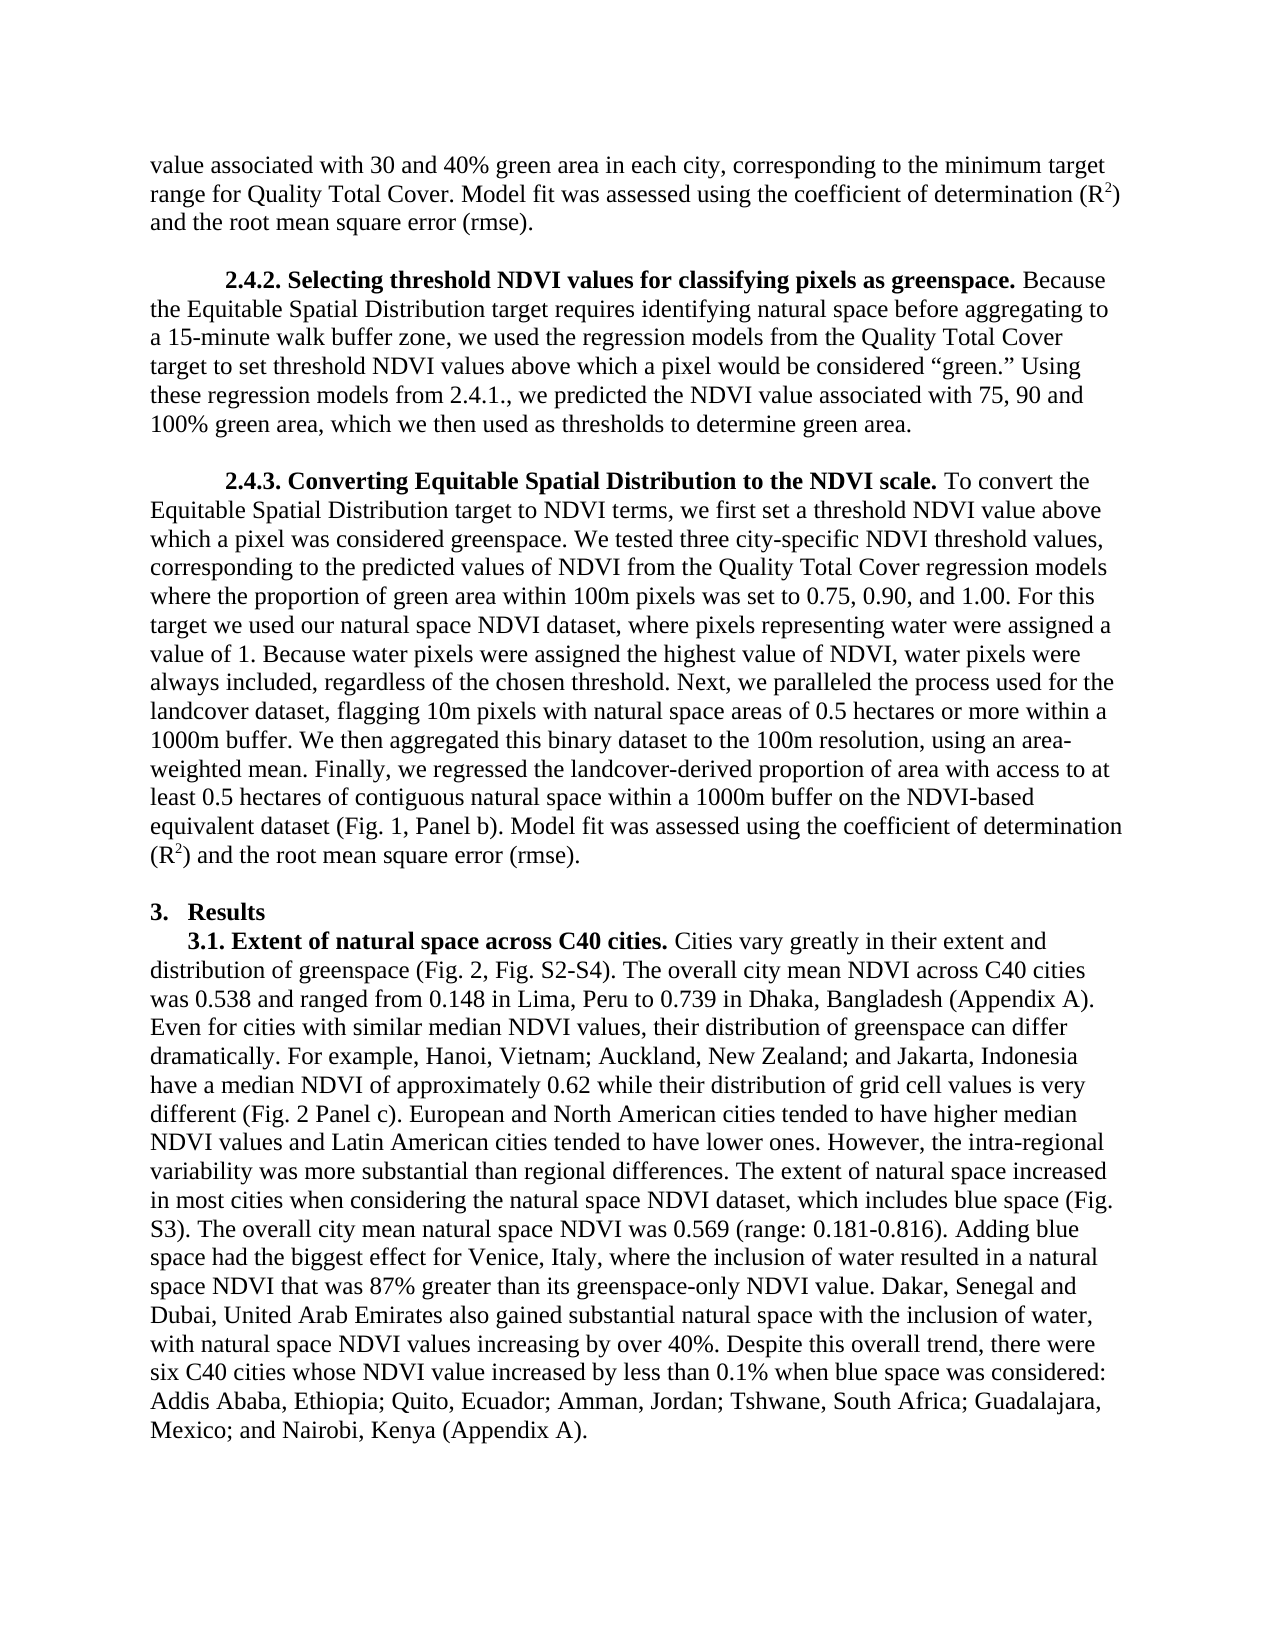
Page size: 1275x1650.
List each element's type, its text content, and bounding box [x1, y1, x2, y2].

list Results [150, 897, 1125, 926]
text 3.1. Extent of natural space across C40 cities. Cities vary greatly in their extent and distribution of greenspace (Fig. 2, Fig. S2-S4). The overall city mean NDVI across C40 cities was 0.538 and ranged from 0.148 in Lima, Peru to 0.739 in Dhaka, Bangladesh (Appendix A). Even for cities with similar median NDVI values, their distribution of greenspace can differ dramatically. For example, Hanoi, Vietnam; Auckland, New Zealand; and Jakarta, Indonesia have a median NDVI of approximately 0.62 while their distribution of grid cell values is very different (Fig. 2 Panel c). European and North American cities tended to have higher median NDVI values and Latin American cities tended to have lower ones. However, the intra-regional variability was more substantial than regional differences. The extent of natural space increased in most cities when considering the natural space NDVI dataset, which includes blue space (Fig. S3). The overall city mean natural space NDVI was 0.569 (range: 0.181-0.816). Adding blue space had the biggest effect for Venice, Italy, where the inclusion of water resulted in a natural space NDVI that was 87% greater than its greenspace-only NDVI value. Dakar, Senegal and Dubai, United Arab Emirates also gained substantial natural space with the inclusion of water, with natural space NDVI values increasing by over 40%. Despite this overall trend, there were six C40 cities whose NDVI value increased by less than 0.1% when blue space was considered: Addis Ababa, Ethiopia; Quito, Ecuador; Amman, Jordan; Tshwane, South Africa; Guadalajara, Mexico; and Nairobi, Kenya (Appendix A). [150, 926, 1125, 1444]
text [150, 150, 1125, 236]
text 2.4.3. Converting Equitable Spatial Distribution to the NDVI scale. To convert the Equitable Spatial Distribution target to NDVI terms, we first set a threshold NDVI value above which a pixel was considered greenspace. We tested three city-specific NDVI threshold values, corresponding to the predicted values of NDVI from the Quality Total Cover regression models where the proportion of green area within 100m pixels was set to 0.75, 0.90, and 1.00. For this target we used our natural space NDVI dataset, where pixels representing water were assigned a value of 1. Because water pixels were assigned the highest value of NDVI, water pixels were always included, regardless of the chosen threshold. Next, we paralleled the process used for the landcover dataset, flagging 10m pixels with natural space areas of 0.5 hectares or more within a 1000m buffer. We then aggregated this binary dataset to the 100m resolution, using an area-weighted mean. Finally, we regressed the landcover-derived proportion of area with access to at least 0.5 hectares of contiguous natural space within a 1000m buffer on the NDVI-based equivalent dataset (Fig. 1, Panel b). Model fit was assessed using the coefficient of determination (R2) and the root mean square error (rmse). [150, 466, 1125, 869]
text 2.4.2. Selecting threshold NDVI values for classifying pixels as greenspace. Because the Equitable Spatial Distribution target requires identifying natural space before aggregating to a 15-minute walk buffer zone, we used the regression models from the Quality Total Cover target to set threshold NDVI values above which a pixel would be considered “green.” Using these regression models from 2.4.1., we predicted the NDVI value associated with 75, 90 and 100% green area, which we then used as thresholds to determine green area. [150, 265, 1125, 437]
